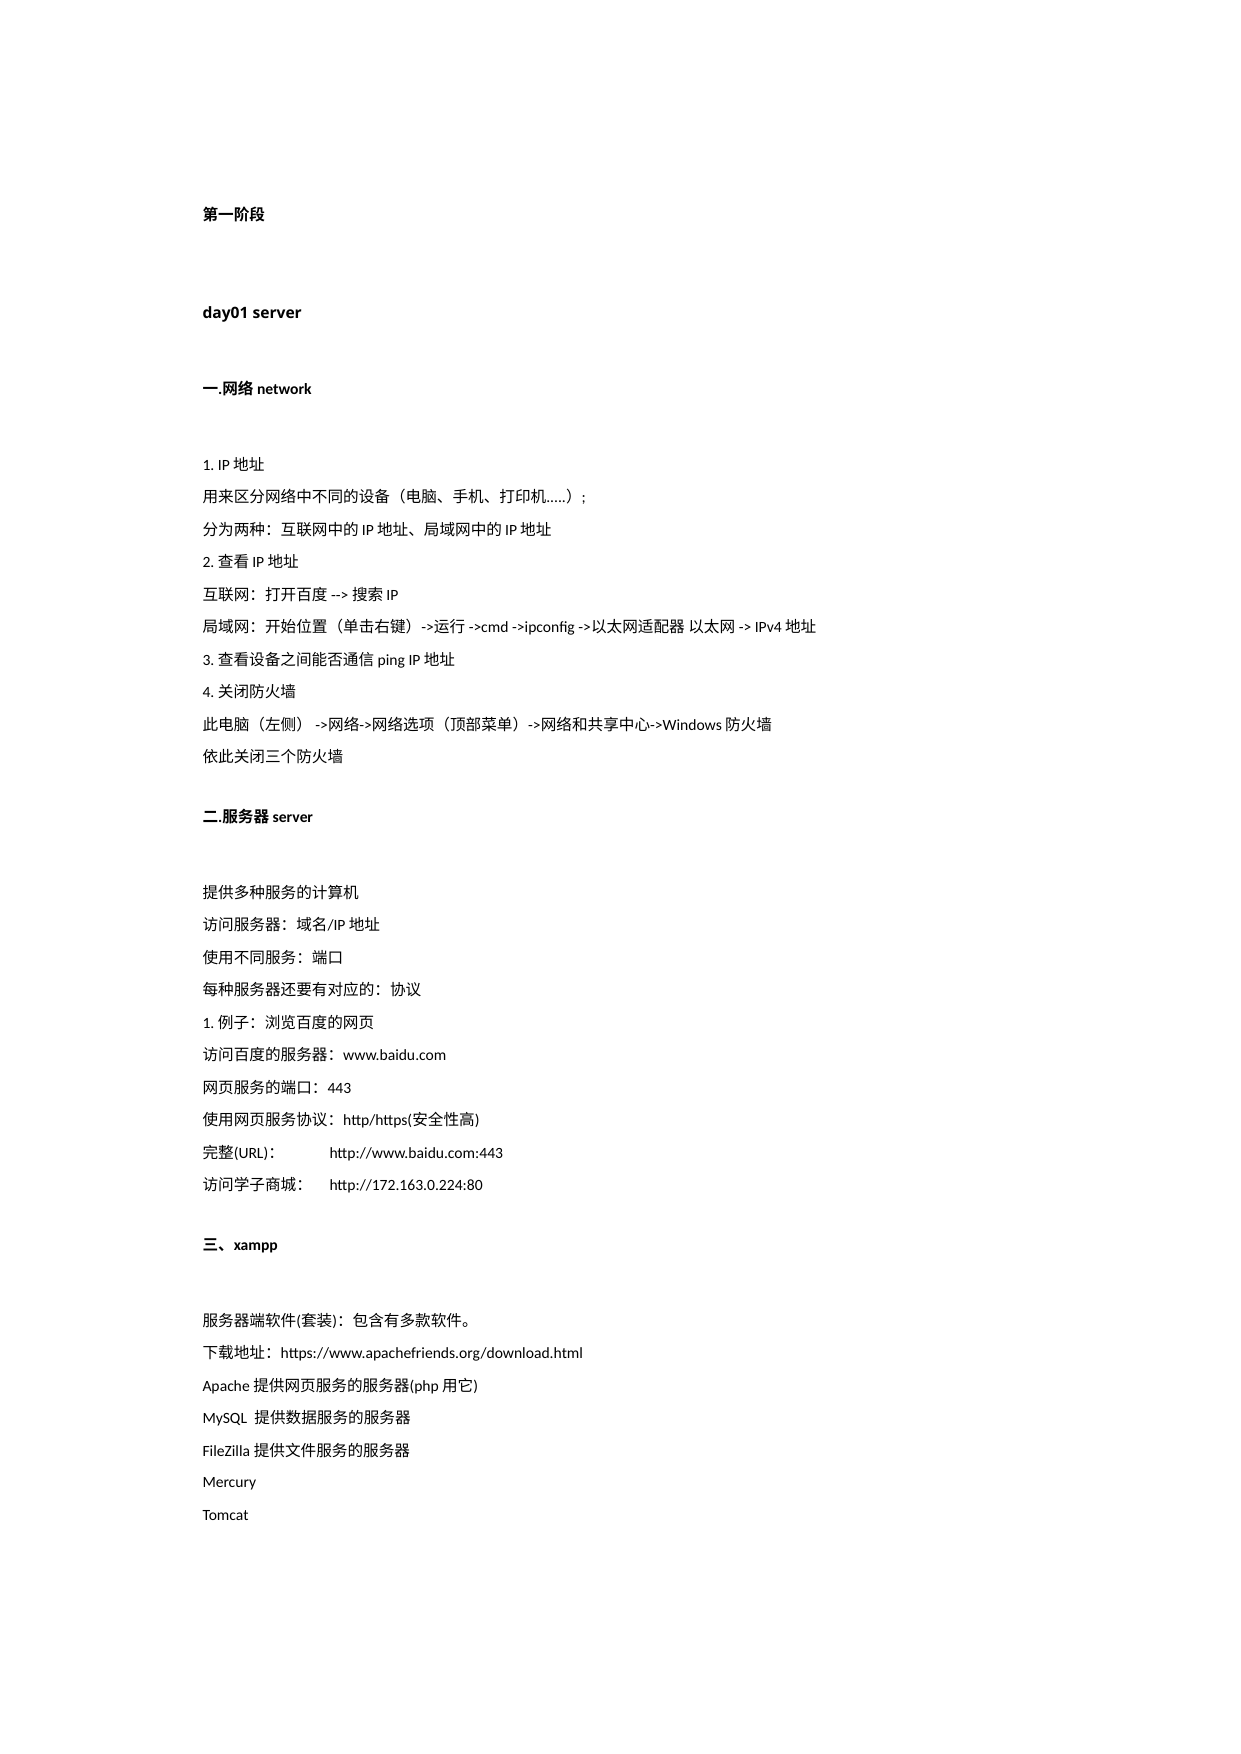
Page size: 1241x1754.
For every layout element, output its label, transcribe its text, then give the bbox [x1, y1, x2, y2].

text 每种服务器还要有对应的：协议 [202, 973, 1053, 1005]
text 局域网：开始位置（单击右键）->运行 ->cmd ->ipconfig ->以太网适配器 以太网 -> IPv4地址 [202, 609, 1053, 642]
subtitle 二.服务器 server [202, 799, 1053, 832]
text 互联网：打开百度 --> 搜索IP [202, 577, 1053, 609]
text 4. 关闭防火墙 [202, 674, 1053, 707]
text 使用网页服务协议：http/https(安全性高) [202, 1103, 1053, 1135]
text FileZilla 提供文件服务的服务器 [202, 1433, 1053, 1466]
text 完整(URL)： http://www.baidu.com:443 [202, 1135, 1053, 1168]
text 提供多种服务的计算机 [202, 875, 1053, 908]
subtitle 第一阶段 [202, 197, 1053, 230]
text 2. 查看IP地址 [202, 544, 1053, 577]
text Mercury [202, 1466, 1053, 1498]
text 访问学子商城： http://172.163.0.224:80 [202, 1168, 1053, 1200]
subtitle day01 server [202, 296, 1053, 328]
text Tomcat [202, 1498, 1053, 1531]
text 使用不同服务：端口 [202, 940, 1053, 973]
text 1. IP地址 [202, 447, 1053, 479]
text 用来区分网络中不同的设备（电脑、手机、打印机.....）; [202, 479, 1053, 512]
text 访问服务器：域名/IP地址 [202, 908, 1053, 940]
text MySQL 提供数据服务的服务器 [202, 1401, 1053, 1433]
text Apache 提供网页服务的服务器(php用它) [202, 1368, 1053, 1401]
text 依此关闭三个防火墙 [202, 739, 1053, 772]
text 网页服务的端口：443 [202, 1070, 1053, 1103]
subtitle 三、xampp [202, 1227, 1053, 1260]
text 访问百度的服务器：www.baidu.com [202, 1038, 1053, 1070]
subtitle 一.网络 network [202, 371, 1053, 403]
text 此电脑（左侧） ->网络->网络选项（顶部菜单）->网络和共享中心->Windows防火墙 [202, 707, 1053, 739]
text 服务器端软件(套装)：包含有多款软件。 [202, 1303, 1053, 1336]
text 下载地址：https://www.apachefriends.org/download.html [202, 1336, 1053, 1368]
text 分为两种：互联网中的IP地址、局域网中的IP地址 [202, 512, 1053, 544]
text 1. 例子：浏览百度的网页 [202, 1005, 1053, 1038]
text 3. 查看设备之间能否通信 ping IP地址 [202, 642, 1053, 674]
